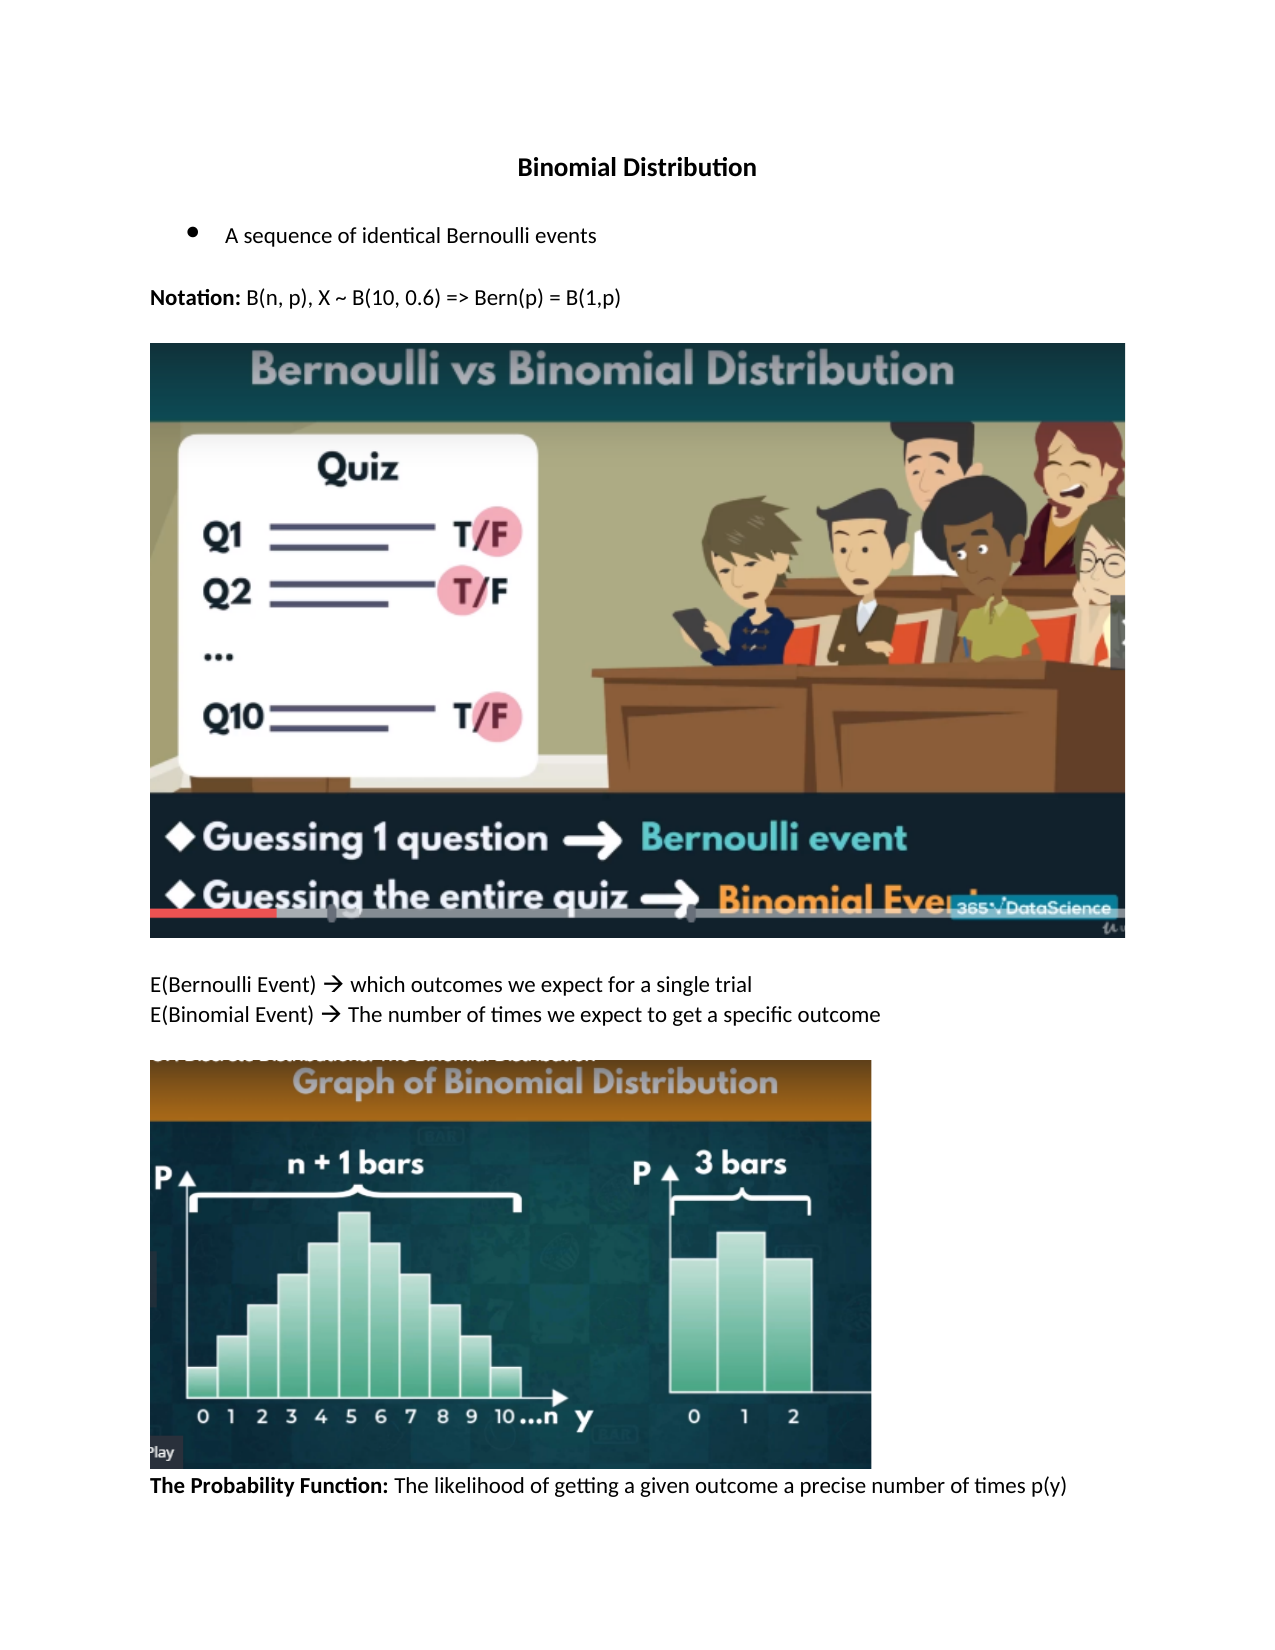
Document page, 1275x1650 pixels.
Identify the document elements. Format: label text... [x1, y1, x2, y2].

picture [150, 1060, 872, 1469]
text E(Bernoulli Event) which outcomes we expect for a single trial [150, 970, 1125, 998]
text E(Binomial Event) The number of times we expect to get a specific outcome [150, 1000, 1125, 1028]
text Notation: B(n, p), X ~ B(10, 0.6) => Bern(p) = B(1,p) [150, 283, 1125, 311]
text Binomial Distribution [150, 150, 1125, 183]
picture [150, 343, 1125, 938]
text The Probability Function: The likelihood of getting a given outcome a precise number of times p(y) [150, 1471, 1125, 1499]
list A sequence of identical Bernoulli events [187, 221, 1125, 250]
